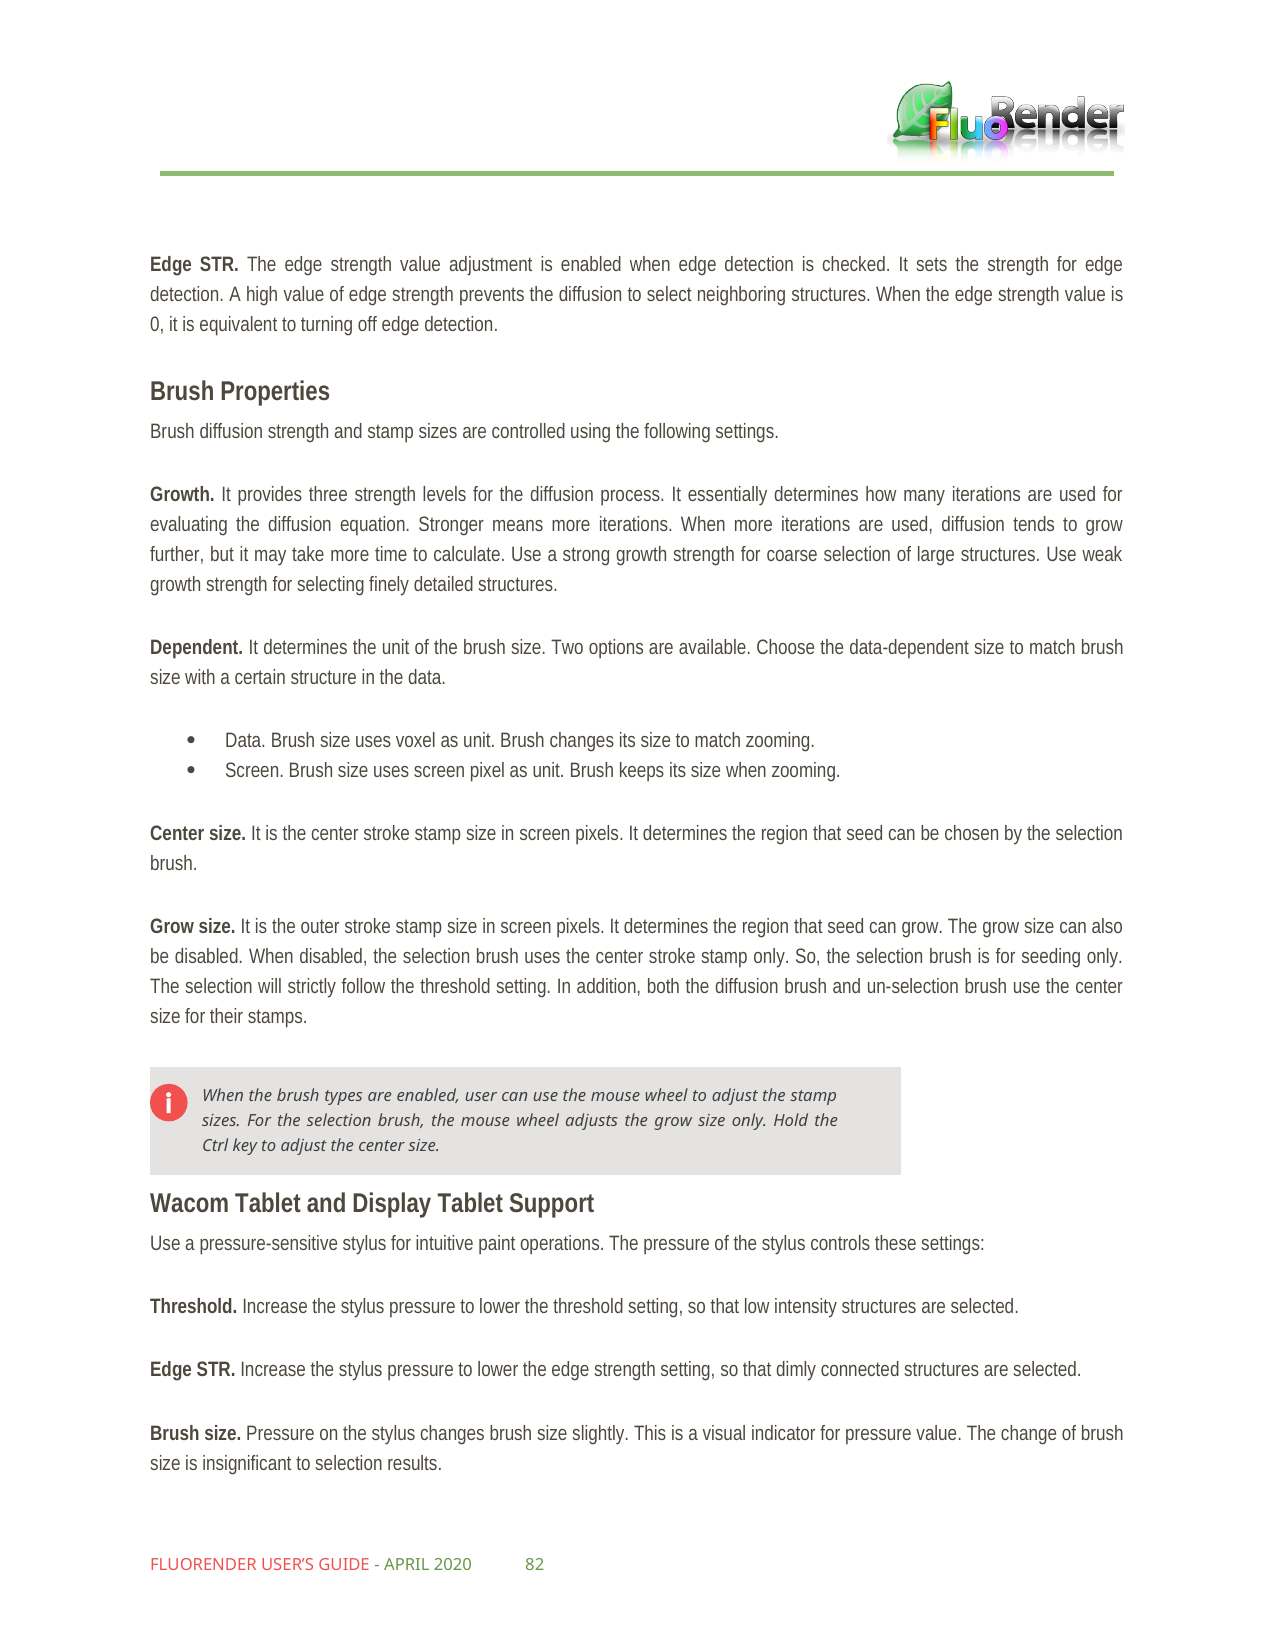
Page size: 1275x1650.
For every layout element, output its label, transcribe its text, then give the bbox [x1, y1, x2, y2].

text Edge STR. The edge strength value adjustment is enabled when edge detection is checked. It sets the strength for edge detection. A high value of edge strength prevents the diffusion to select neighboring structures. When the edge strength value is 0, it is equivalent to turning off edge detection. [150, 252, 1125, 336]
text Grow size. It is the outer stroke stamp size in screen pixels. It determines the region that seed can grow. The grow size can also be disabled. When disabled, the selection brush uses the center stroke stamp only. So, the selection brush is for seeding only. The selection will strictly follow the threshold setting. In addition, both the diffusion brush and un-selection brush use the center size for their stamps. [150, 914, 1125, 1028]
text Use a pressure-sensitive stylus for intuitive paint operations. The pressure of the stylus controls these settings: [150, 1231, 1125, 1255]
text Brush diffusion strength and stamp sizes are controlled using the following settings. [150, 419, 1125, 443]
picture [887, 75, 1125, 165]
subtitle Wacom Tablet and Display Tablet Support [150, 1187, 1125, 1218]
text Brush size. Pressure on the stylus changes brush size slightly. This is a visual indicator for pressure value. The change of brush size is insignificant to selection results. [150, 1421, 1125, 1474]
list Data. Brush size uses voxel as unit. Brush changes its size to match zooming. [187, 728, 1125, 752]
text Edge STR. Increase the stylus pressure to lower the edge strength setting, so that dimly connected structures are selected. [150, 1357, 1125, 1381]
text Threshold. Increase the stylus pressure to lower the threshold setting, so that low intensity structures are selected. [150, 1294, 1125, 1318]
subtitle Brush Properties [150, 375, 1125, 406]
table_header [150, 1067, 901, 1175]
text Center size. It is the center stroke stamp size in screen pixels. It determines the region that seed can be chosen by the selection brush. [150, 821, 1125, 875]
list Screen. Brush size uses screen pixel as unit. Brush keeps its size when zooming. [187, 758, 1125, 782]
text Growth. It provides three strength levels for the diffusion process. It essentially determines how many iterations are used for evaluating the diffusion equation. Stronger means more iterations. When more iterations are used, diffusion tends to grow further, but it may take more time to calculate. Use a strong growth strength for coarse selection of large structures. Use weak growth strength for selecting finely detailed structures. [150, 482, 1125, 596]
text Dependent. It determines the unit of the brush size. Two options are available. Choose the data-dependent size to match brush size with a certain structure in the data. [150, 635, 1125, 689]
